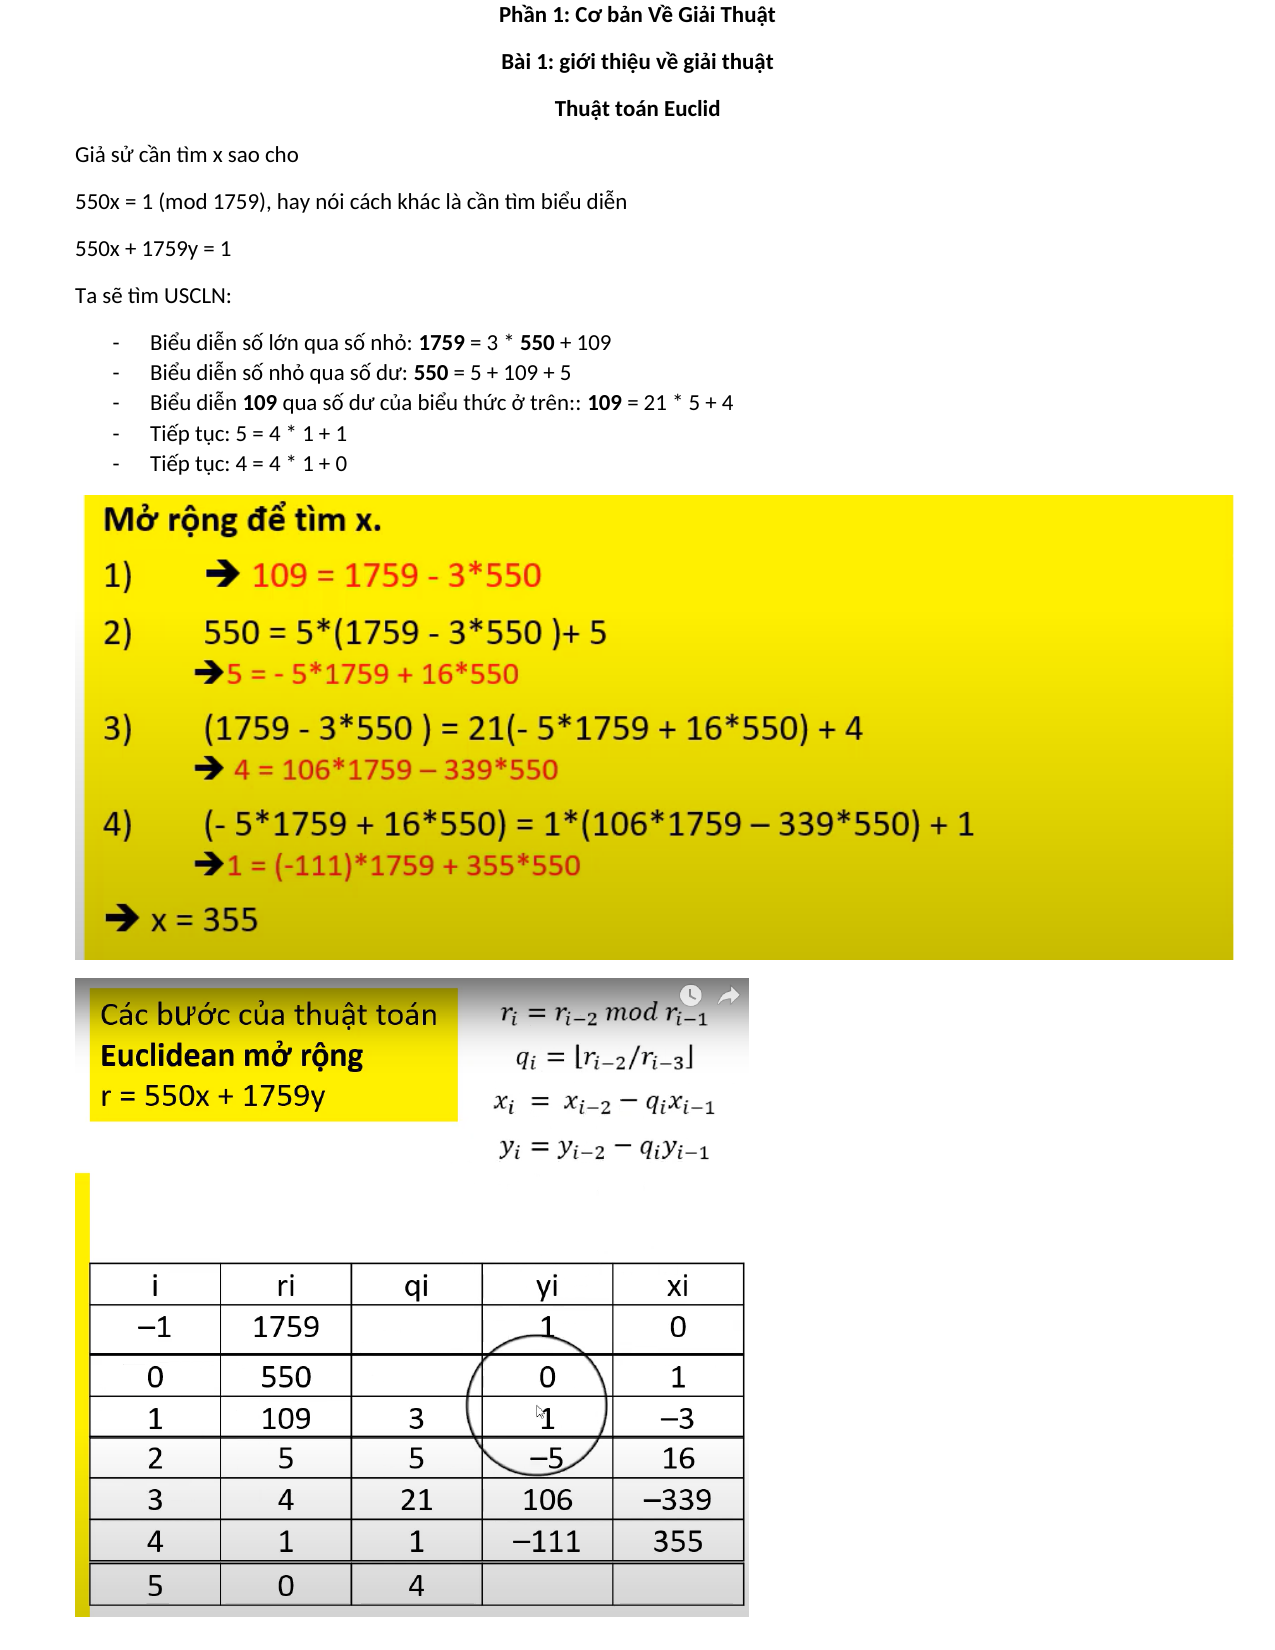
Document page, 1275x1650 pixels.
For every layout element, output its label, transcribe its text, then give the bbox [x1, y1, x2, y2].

list Tiếp tục: 4 = 4 * 1 + 0 [112, 449, 1200, 477]
picture [75, 495, 1234, 960]
list Biểu diễn số lớn qua số nhỏ: 1759 = 3 * 550 + 109 [112, 328, 1200, 356]
text Phần 1: Cơ bản Về Giải Thuật [75, 0, 1200, 28]
text Thuật toán Euclid [75, 94, 1200, 122]
picture [75, 978, 749, 1617]
list Biểu diễn số nhỏ qua số dư: 550 = 5 + 109 + 5 [112, 358, 1200, 386]
text Giả sử cần tìm x sao cho [75, 141, 1200, 169]
list Tiếp tục: 5 = 4 * 1 + 1 [112, 419, 1200, 447]
text 550x = 1 (mod 1759), hay nói cách khác là cần tìm biểu diễn [75, 187, 1200, 216]
text Bài 1: giới thiệu về giải thuật [75, 47, 1200, 75]
text 550x + 1759y = 1 [75, 234, 1200, 262]
list Biểu diễn 109 qua số dư của biểu thức ở trên:: 109 = 21 * 5 + 4 [112, 388, 1200, 417]
text Ta sẽ tìm USCLN: [75, 281, 1200, 309]
